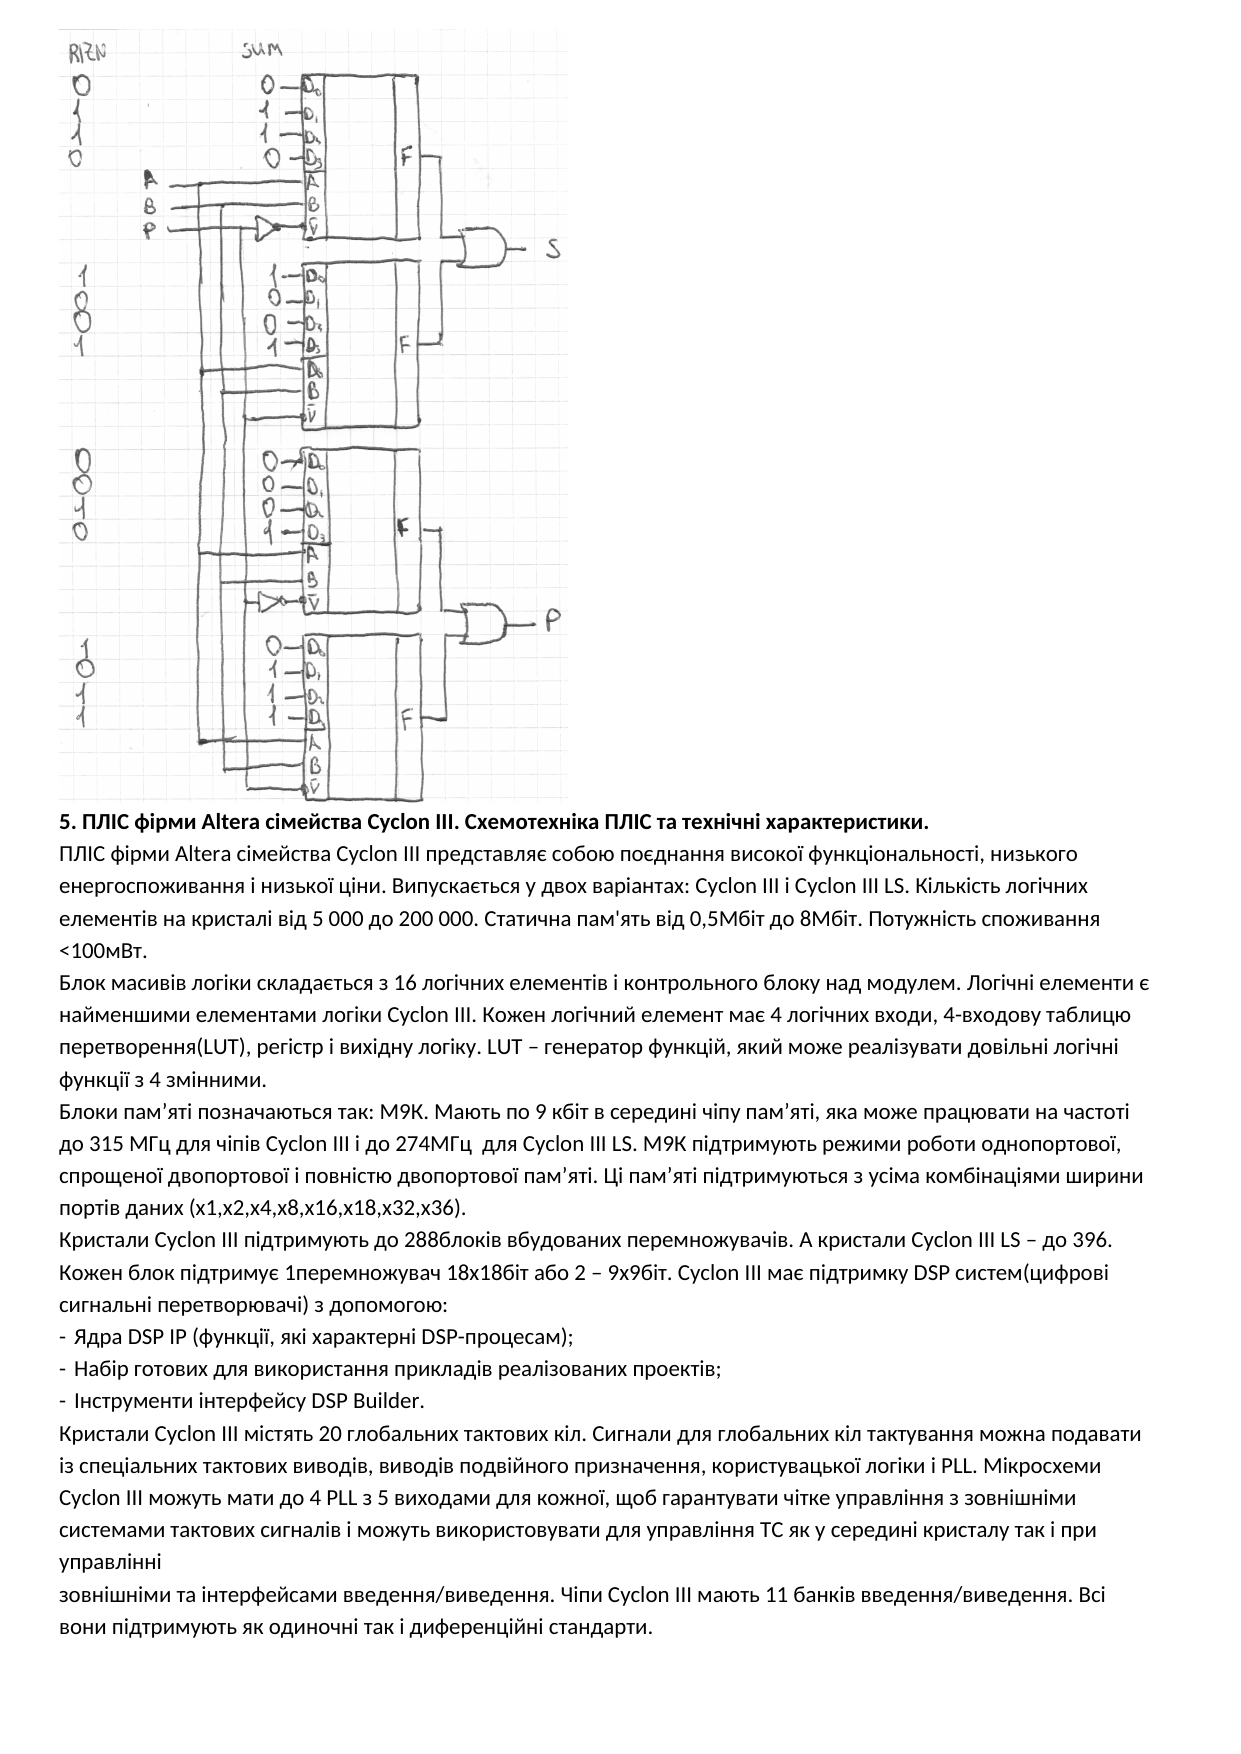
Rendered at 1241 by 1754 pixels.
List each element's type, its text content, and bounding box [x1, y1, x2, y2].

text Блок масивів логіки складається з 16 логічних елементів і контрольного блоку над модулем. Логічні елементи є найменшими елементами логіки Cyclon III. Кожен логічний елемент має 4 логічних входи, 4-входову таблицю перетворення(LUT), регістр і вихідну логіку. LUT – генератор функцій, який може реалізувати довільні логічні функції з 4 змінними. [59, 968, 1152, 1093]
text Кристали Cyclon III містять 20 глобальних тактових кіл. Сигнали для глобальних кіл тактування можна подавати із спеціальних тактових виводів, виводів подвійного призначення, користувацької логіки і PLL. Мікросхеми Cyclon III можуть мати до 4 PLL з 5 виходами для кожної, щоб гарантувати чітке управління з зовнішніми системами тактових сигналів і можуть використовувати для управління ТС як у середині кристалу так і при управлінні [59, 1419, 1152, 1576]
text - Ядра DSP IP (функції, які характерні DSP-процесам); [59, 1322, 1152, 1350]
text ПЛІС фірми Altera сімейства Cyclon III представляє собою поєднання високої функціональності, низького енергоспоживання і низької ціни. Випускається у двох варіантах: Cyclon III і Cyclon III LS. Кількість логічних елементів на кристалі від 5 000 до 200 000. Статична пам'ять від 0,5Мбіт до 8Мбіт. Потужність споживання <100мВт. [59, 839, 1152, 964]
text - Набір готових для використання прикладів реалізованих проектів; [59, 1354, 1152, 1382]
picture [58, 29, 569, 803]
text - Інструменти інтерфейсу DSP Builder. [59, 1387, 1152, 1414]
text Блоки пам’яті позначаються так: М9К. Мають по 9 кбіт в середині чіпу пам’яті, яка може працювати на частоті до 315 МГц для чіпів Cyclon III і до 274МГц для Cyclon III LS. М9К підтримують режими роботи однопортової, спрощеної двопортової і повністю двопортової пам’яті. Ці пам’яті підтримуються з усіма комбінаціями ширини портів даних (х1,х2,х4,х8,х16,х18,х32,х36). [59, 1097, 1152, 1221]
text Кристали Cyclon III підтримують до 288блоків вбудованих перемножувачів. А кристали Cyclon III LS – до 396. Кожен блок підтримує 1перемножувач 18х18біт або 2 – 9х9біт. Cyclon III має підтримку DSP систем(цифрові сигнальні перетворювачі) з допомогою: [59, 1226, 1152, 1318]
text зовнішніми та інтерфейсами введення/виведення. Чіпи Cyclon III мають 11 банків введення/виведення. Всі вони підтримують як одиночні так і диференційні стандарти. [59, 1580, 1152, 1640]
text 5. ПЛІС фірми Altera сімейства Cyclon III. Схемотехніка ПЛІС та технічні характеристики. [59, 807, 1152, 835]
